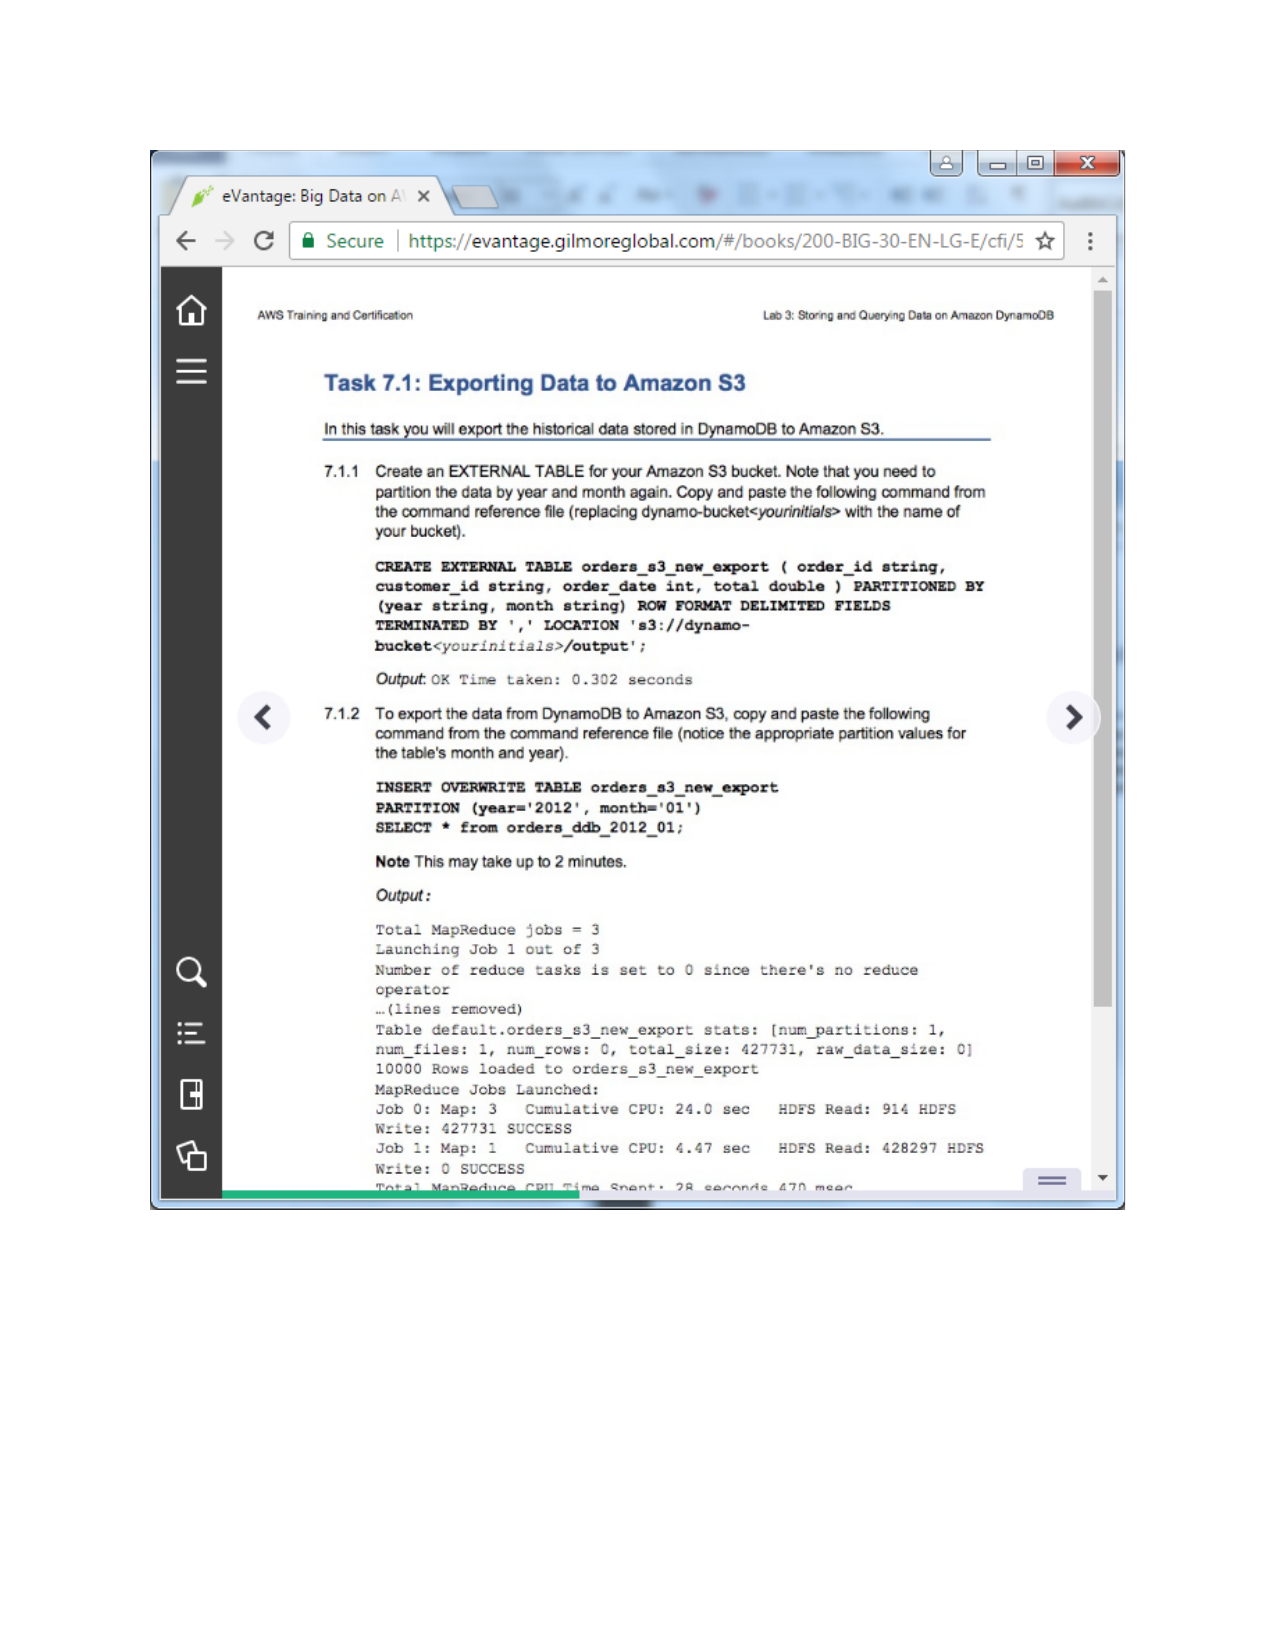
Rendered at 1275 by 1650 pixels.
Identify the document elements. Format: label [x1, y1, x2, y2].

picture [150, 150, 1125, 1210]
